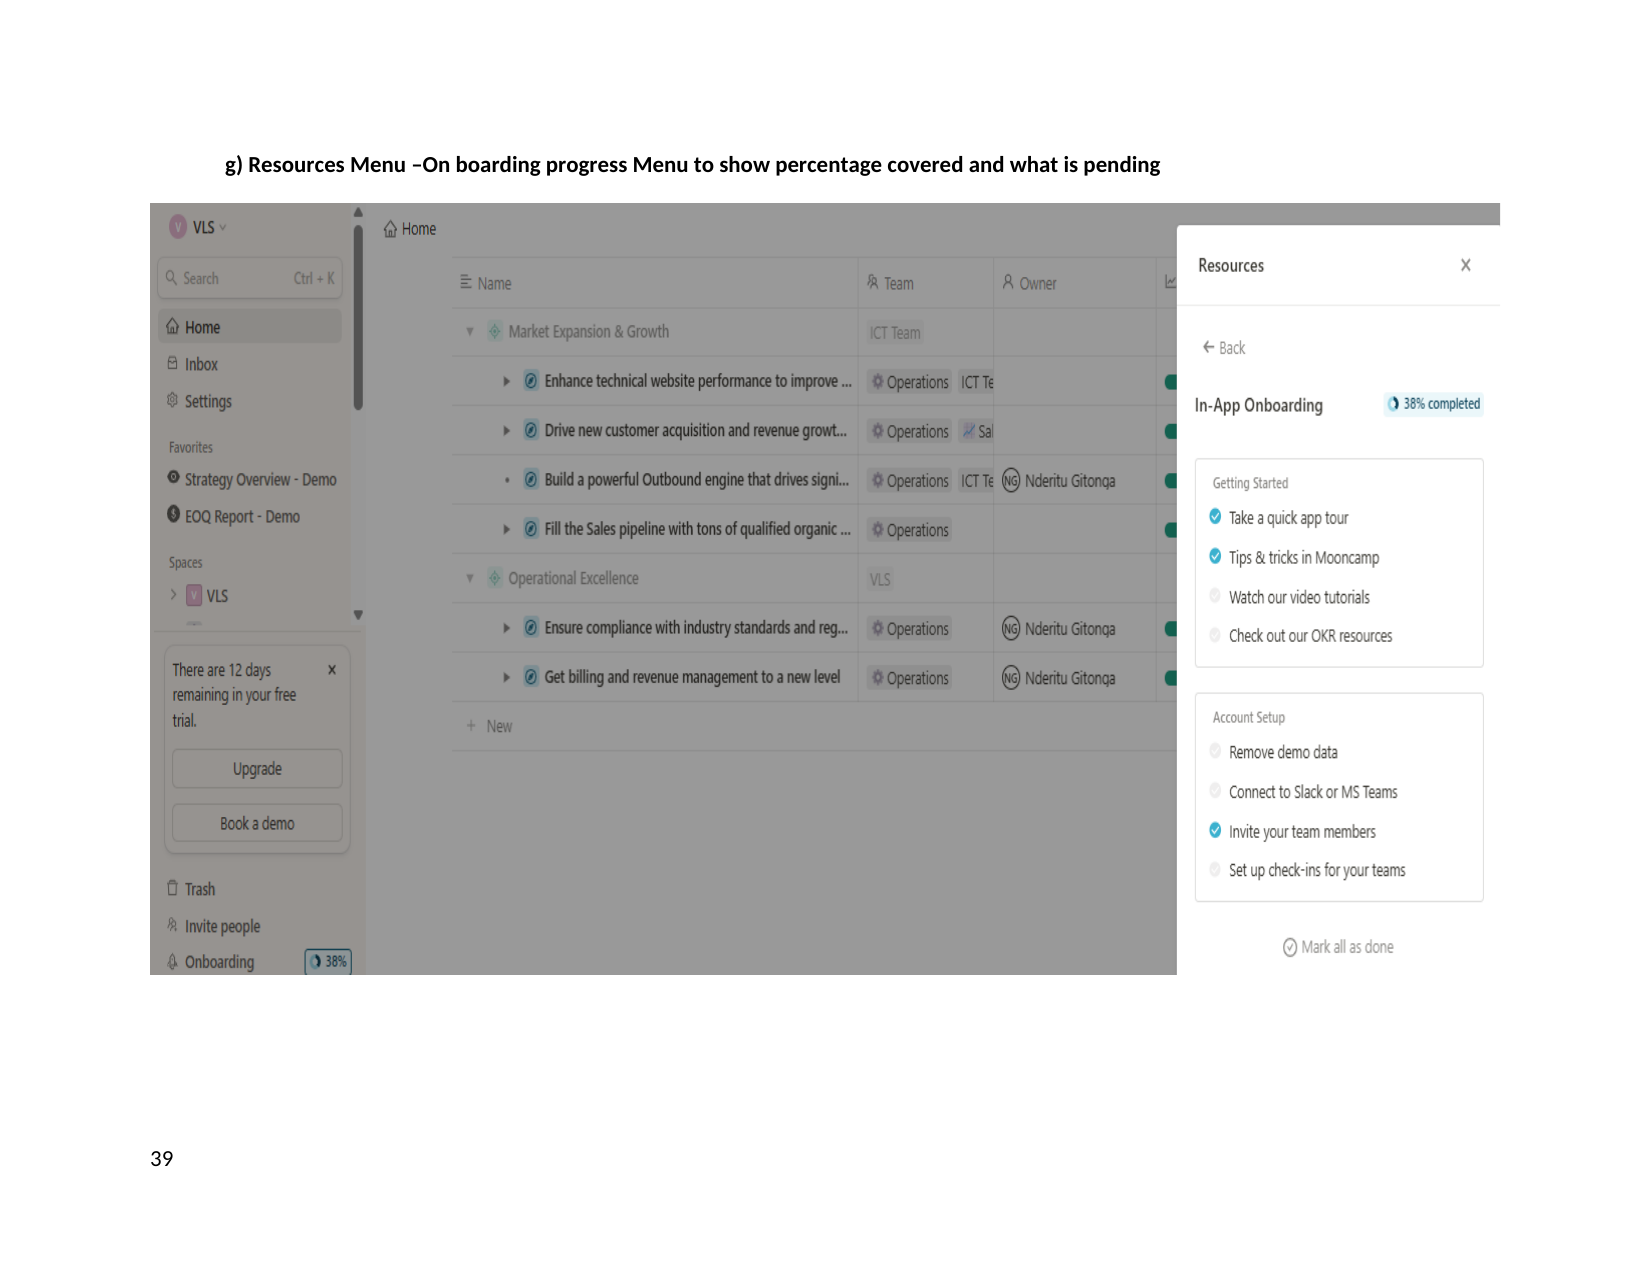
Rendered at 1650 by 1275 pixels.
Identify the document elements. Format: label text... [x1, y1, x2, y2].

list g) Resources Menu –On boarding progress Menu to show percentage covered and what is pending [225, 150, 1500, 178]
picture [150, 203, 1500, 975]
